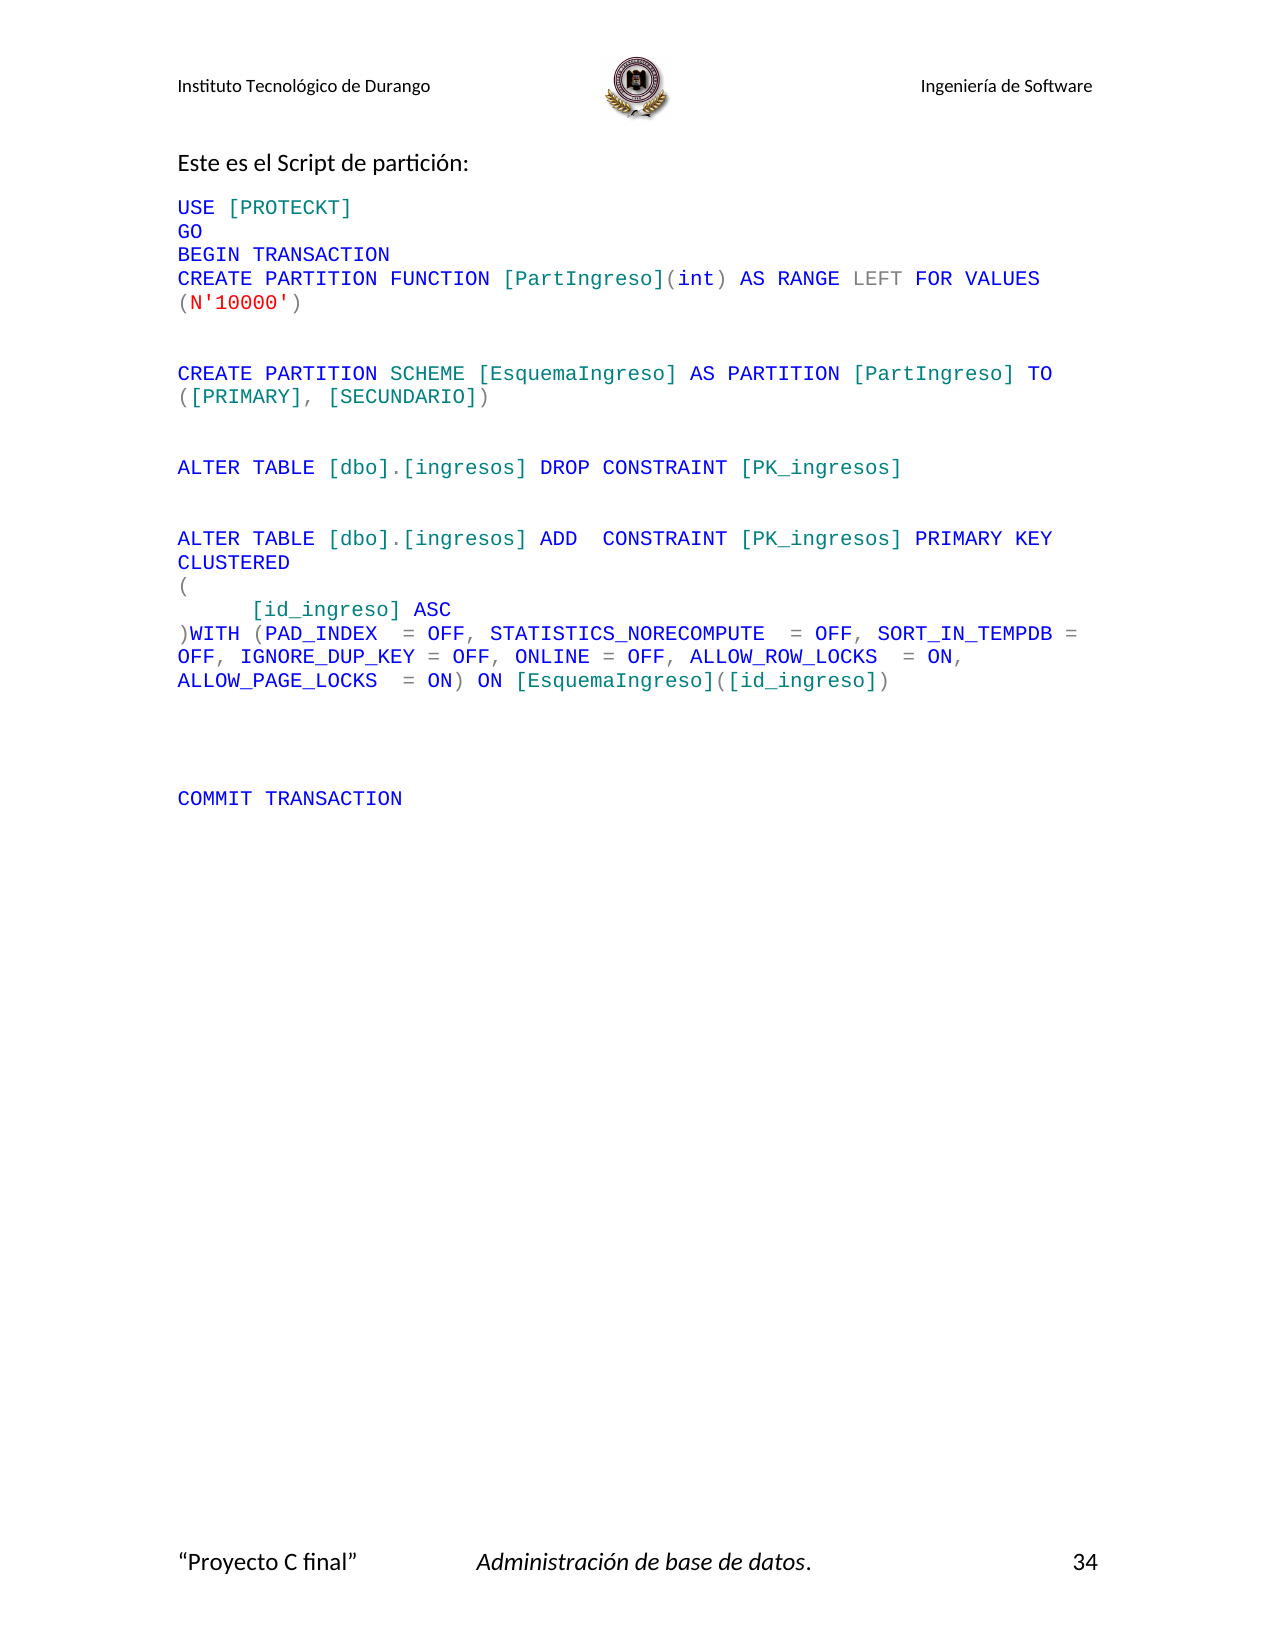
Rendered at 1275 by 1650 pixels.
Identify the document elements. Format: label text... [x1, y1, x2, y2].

text ALTER TABLE [dbo].[ingresos] ADD CONSTRAINT [PK_ingresos] PRIMARY KEY CLUSTERED [177, 528, 1098, 576]
text Este es el Script de partición: [177, 148, 1098, 178]
text USE [PROTECKT] [177, 197, 1098, 221]
text )WITH (PAD_INDEX = OFF, STATISTICS_NORECOMPUTE = OFF, SORT_IN_TEMPDB = OFF, IGNORE_DUP_KEY = OFF, ONLINE = OFF, ALLOW_ROW_LOCKS = ON, ALLOW_PAGE_LOCKS = ON) ON [EsquemaIngreso]([id_ingreso]) [177, 623, 1098, 694]
text ALTER TABLE [dbo].[ingresos] DROP CONSTRAINT [PK_ingresos] [177, 457, 1098, 481]
text [id_ingreso] ASC [177, 599, 1098, 623]
text BEGIN TRANSACTION [177, 244, 1098, 268]
text CREATE PARTITION FUNCTION [PartIngreso](int) AS RANGE LEFT FOR VALUES (N'10000') [177, 268, 1098, 315]
text COMMIT TRANSACTION [177, 788, 1098, 812]
text CREATE PARTITION SCHEME [EsquemaIngreso] AS PARTITION [PartIngreso] TO ([PRIMARY], [SECUNDARIO]) [177, 363, 1098, 410]
text ( [177, 576, 1098, 599]
text GO [177, 221, 1098, 244]
